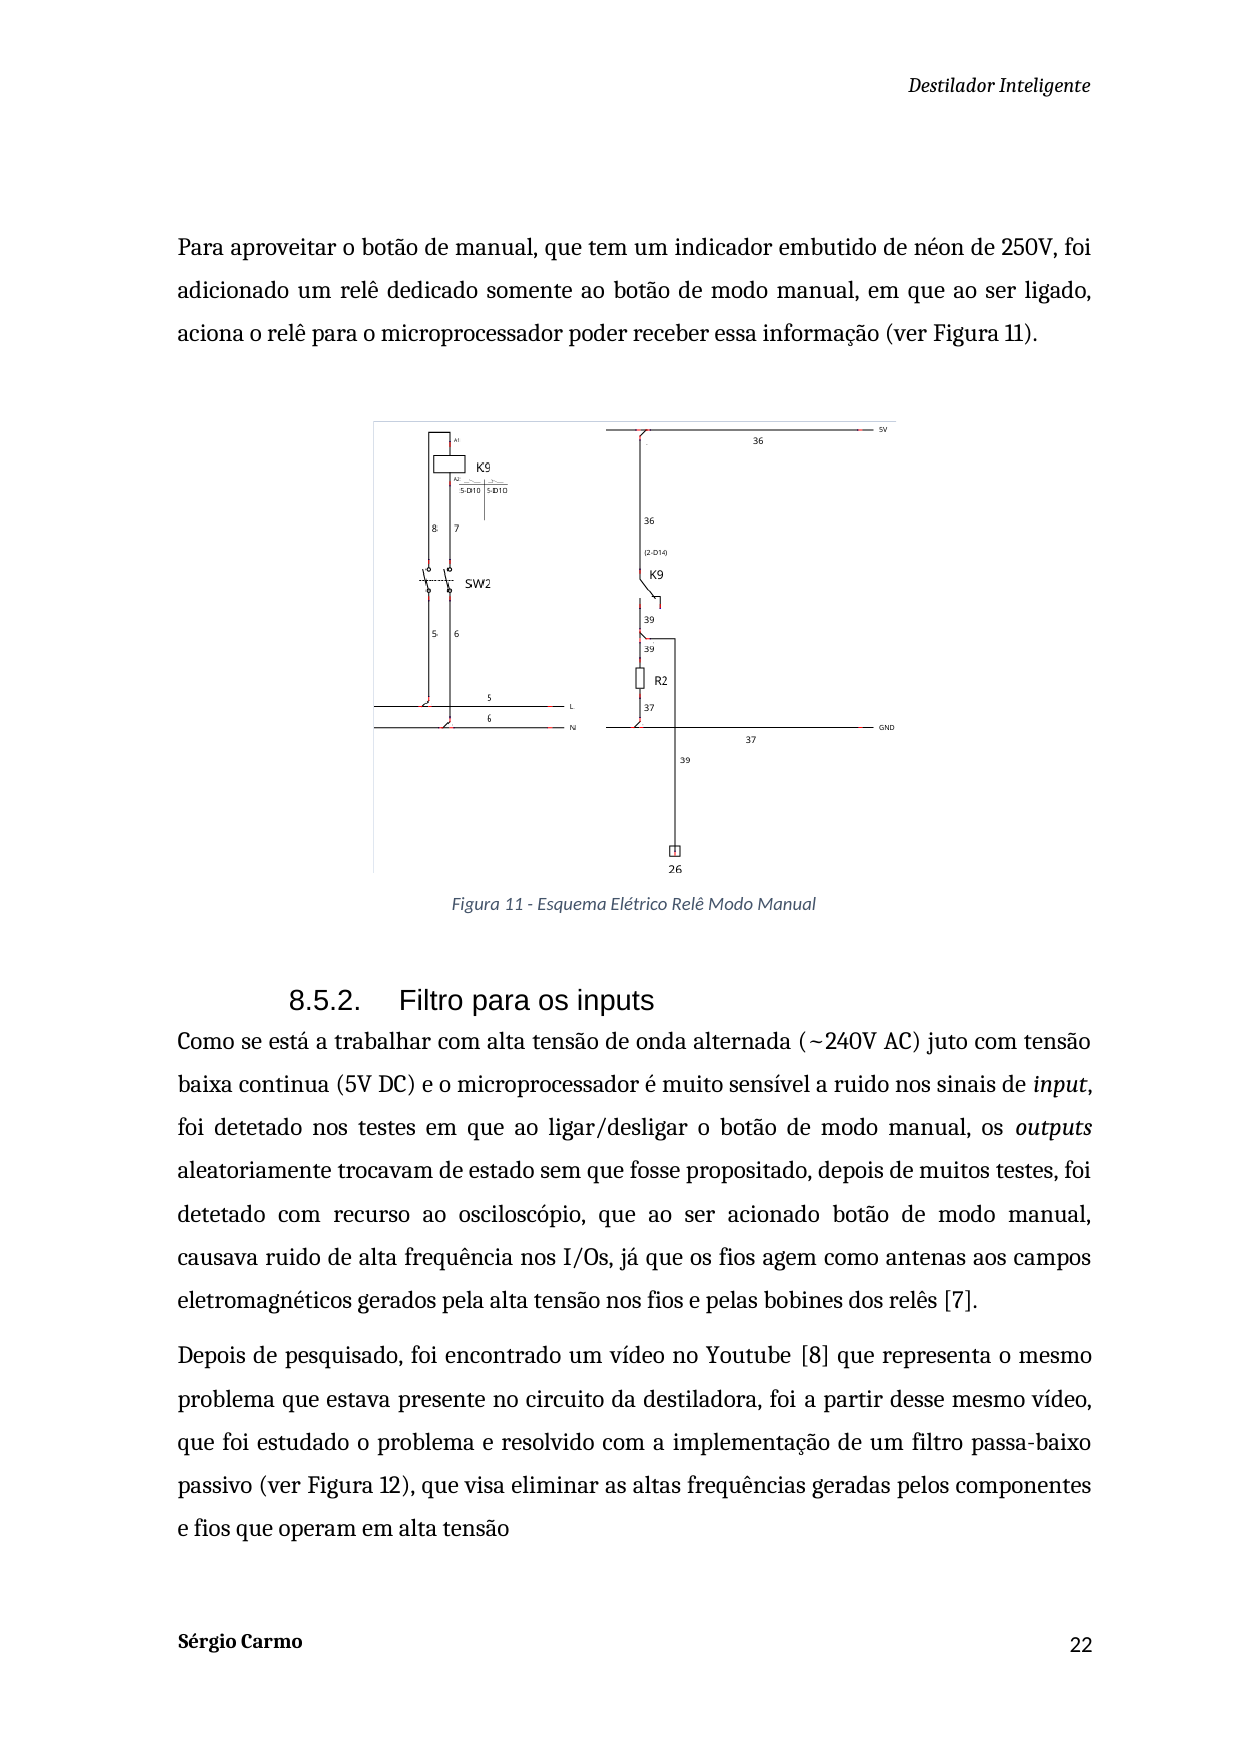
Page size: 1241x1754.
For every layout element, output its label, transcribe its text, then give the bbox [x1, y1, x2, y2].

text Depois de pesquisado, foi encontrado um vídeo no Youtube que representa o mesmo problema que estava presente no circuito da destiladora, foi a partir desse mesmo vídeo, que foi estudado o problema e resolvido com a implementação de um filtro passa-baixo passivo (ver Figura 12), que visa eliminar as altas frequências geradas pelos componentes e fios que operam em alta tensão [177, 1341, 1092, 1543]
subtitle Filtro para os inputs [288, 982, 1092, 1016]
text Para aproveitar o botão de manual, que tem um indicador embutido de néon de 250V, foi adicionado um relê dedicado somente ao botão de modo manual, em que ao ser ligado, aciona o relê para o microprocessador poder receber essa informação (ver Figura 11). [177, 233, 1092, 348]
text Figura 11 - Esquema Elétrico Relê Modo Manual [177, 892, 1092, 915]
picture [373, 421, 897, 873]
text Como se está a trabalhar com alta tensão de onda alternada (~240V AC) juto com tensão baixa continua (5V DC) e o microprocessador é muito sensível a ruido nos sinais de input, foi detetado nos testes em que ao ligar/desligar o botão de modo manual, os outputs aleatoriamente trocavam de estado sem que fosse propositado, depois de muitos testes, foi detetado com recurso ao osciloscópio, que ao ser acionado botão de modo manual, causava ruido de alta frequência nos I/Os, já que os fios agem como antenas aos campos eletromagnéticos gerados pela alta tensão nos fios e pelas bobines dos relês. [177, 1027, 1092, 1314]
